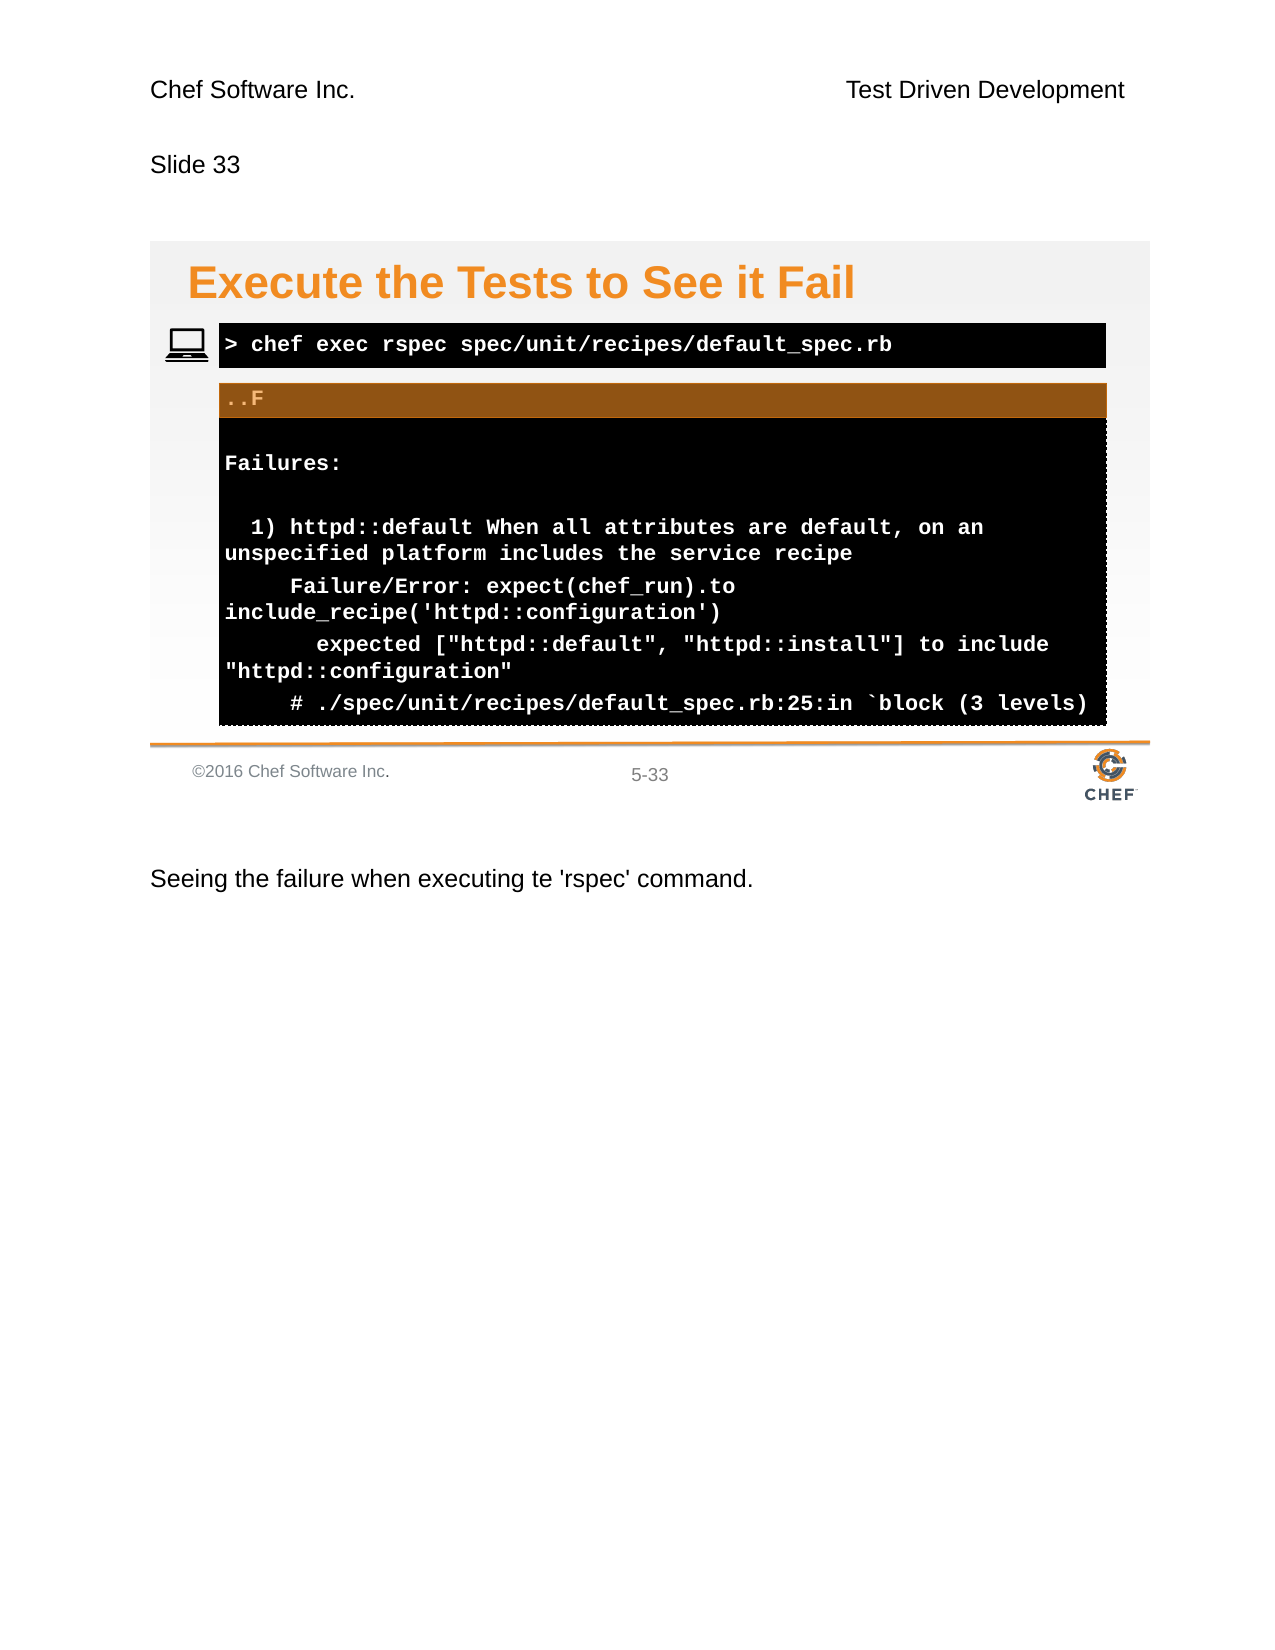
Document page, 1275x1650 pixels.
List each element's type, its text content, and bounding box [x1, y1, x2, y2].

text Seeing the failure when executing te 'rspec' command. [150, 864, 1125, 893]
text Slide 33 [150, 150, 1125, 179]
